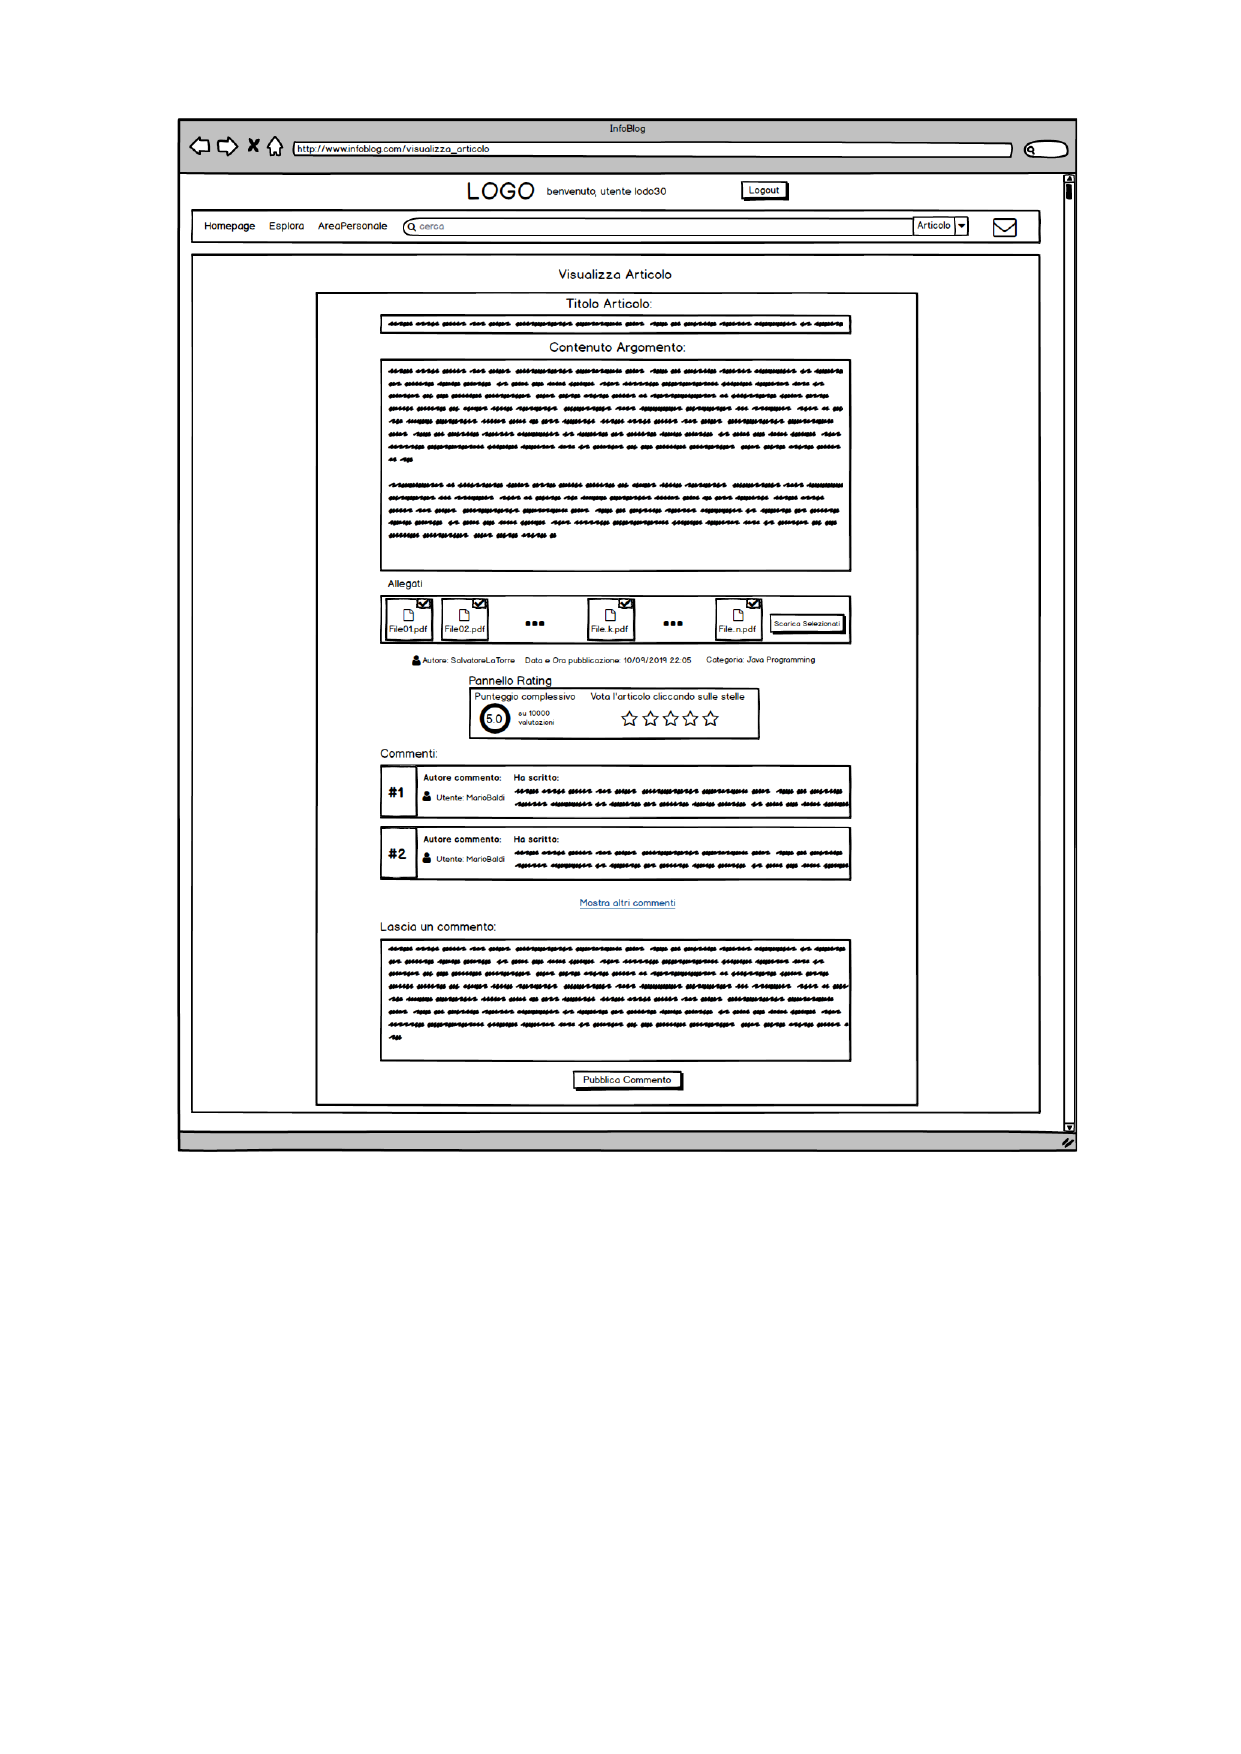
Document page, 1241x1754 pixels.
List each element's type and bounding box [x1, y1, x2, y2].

picture [177, 118, 1078, 1152]
